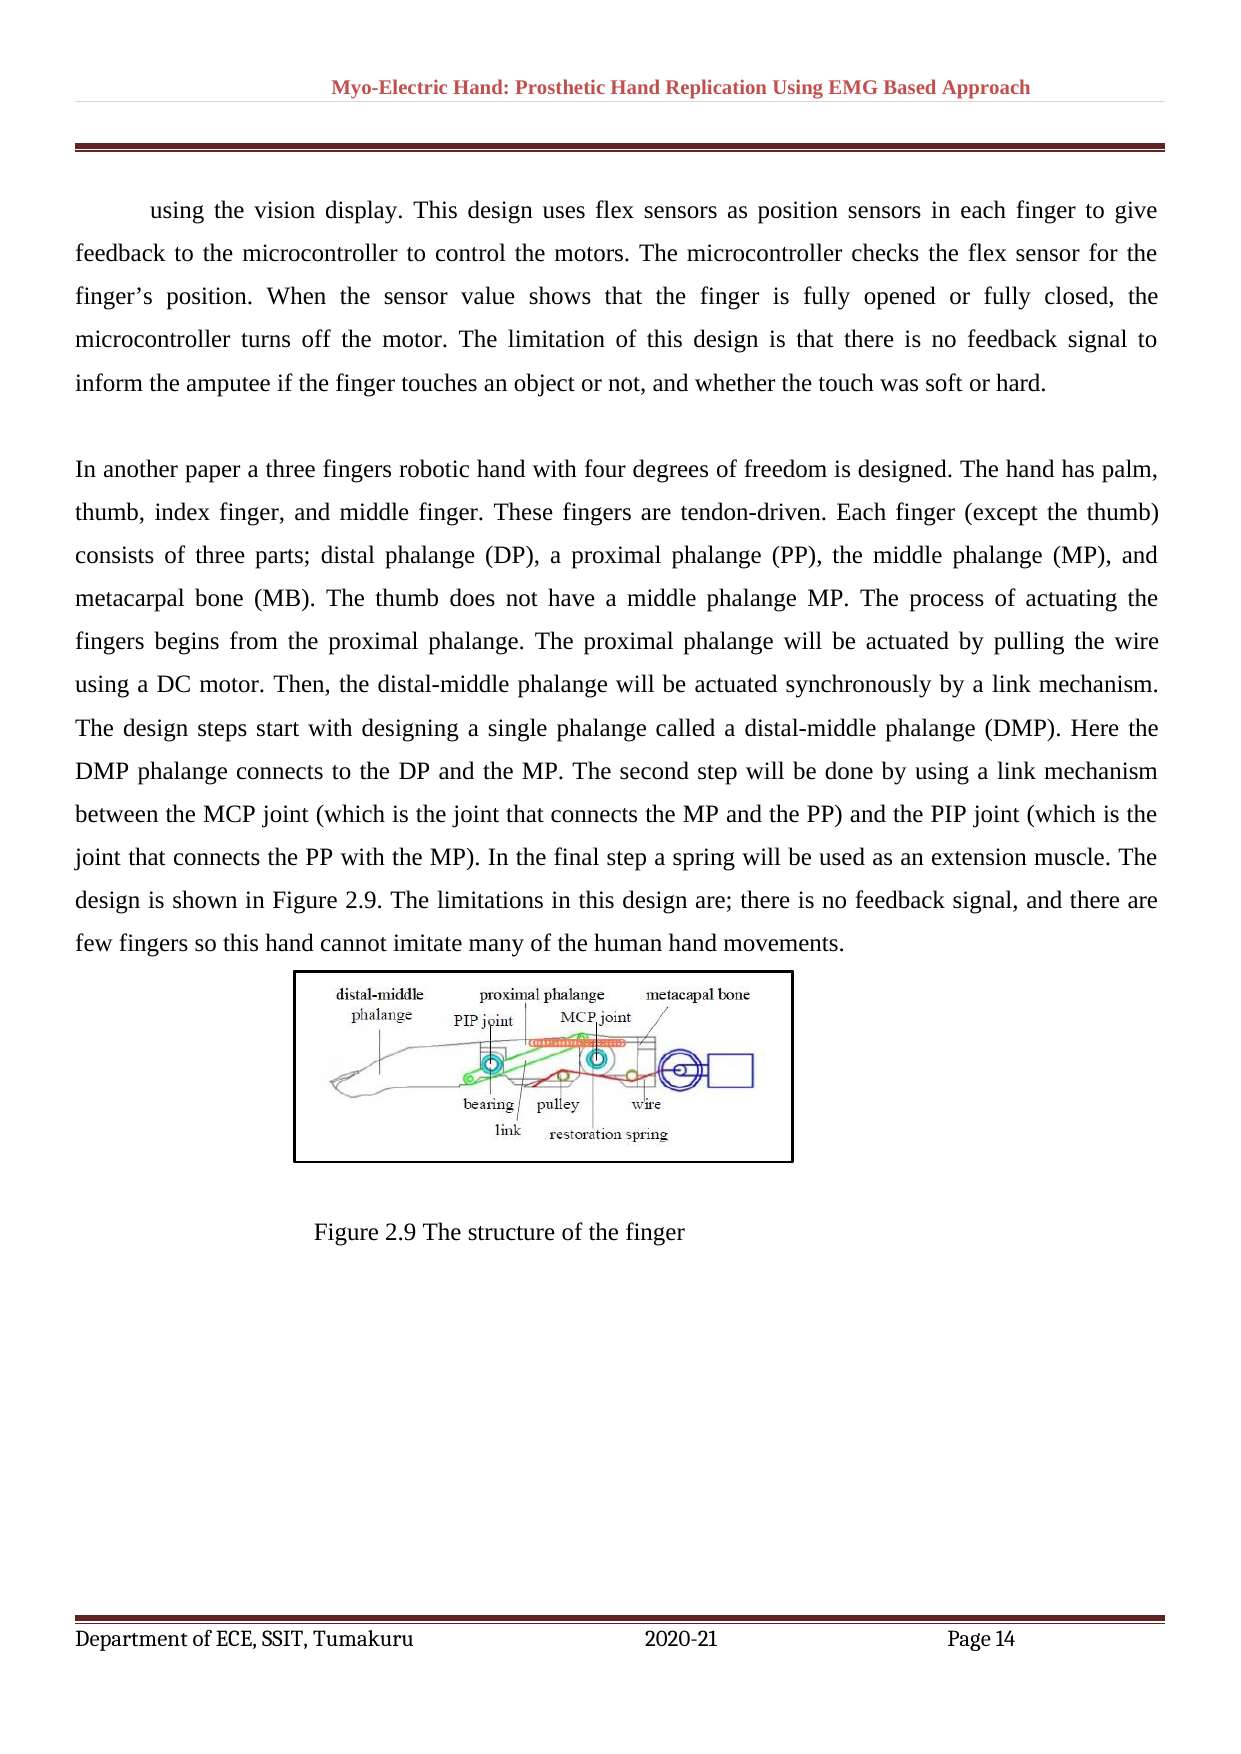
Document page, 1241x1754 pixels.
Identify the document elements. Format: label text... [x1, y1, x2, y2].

picture [296, 973, 791, 1161]
text In another paper a three fingers robotic hand with four degrees of freedom is designed. The hand has palm, thumb, index finger, and middle finger. These fingers are tendon-driven. Each finger (except the thumb) consists of three parts; distal phalange (DP), a proximal phalange (PP), the middle phalange (MP), and metacarpal bone (MB). The thumb does not have a middle phalange MP. The process of actuating the fingers begins from the proximal phalange. The proximal phalange will be actuated by pulling the wire using a DC motor. Then, the distal-middle phalange will be actuated synchronously by a link mechanism. The design steps start with designing a single phalange called a distal-middle phalange (DMP). Here the DMP phalange connects to the DP and the MP. The second step will be done by using a link mechanism between the MCP joint (which is the joint that connects the MP and the PP) and the PIP joint (which is the joint that connects the PP with the MP). In the final step a spring will be used as an extension muscle. The design is shown in Figure 2.9. The limitations in this design are; there is no feedback signal, and there are few fingers so this hand cannot imitate many of the human hand movements. [75, 454, 1160, 957]
text using the vision display. This design uses flex sensors as position sensors in each finger to give feedback to the microcontroller to control the motors. The microcontroller checks the flex sensor for the finger’s position. When the sensor value shows that the finger is fully opened or fully closed, the microcontroller turns off the motor. The limitation of this design is that there is no feedback signal to inform the amputee if the finger touches an object or not, and whether the touch was soft or hard. [75, 195, 1160, 396]
text Figure 2.9 The structure of the finger [151, 1217, 1160, 1246]
